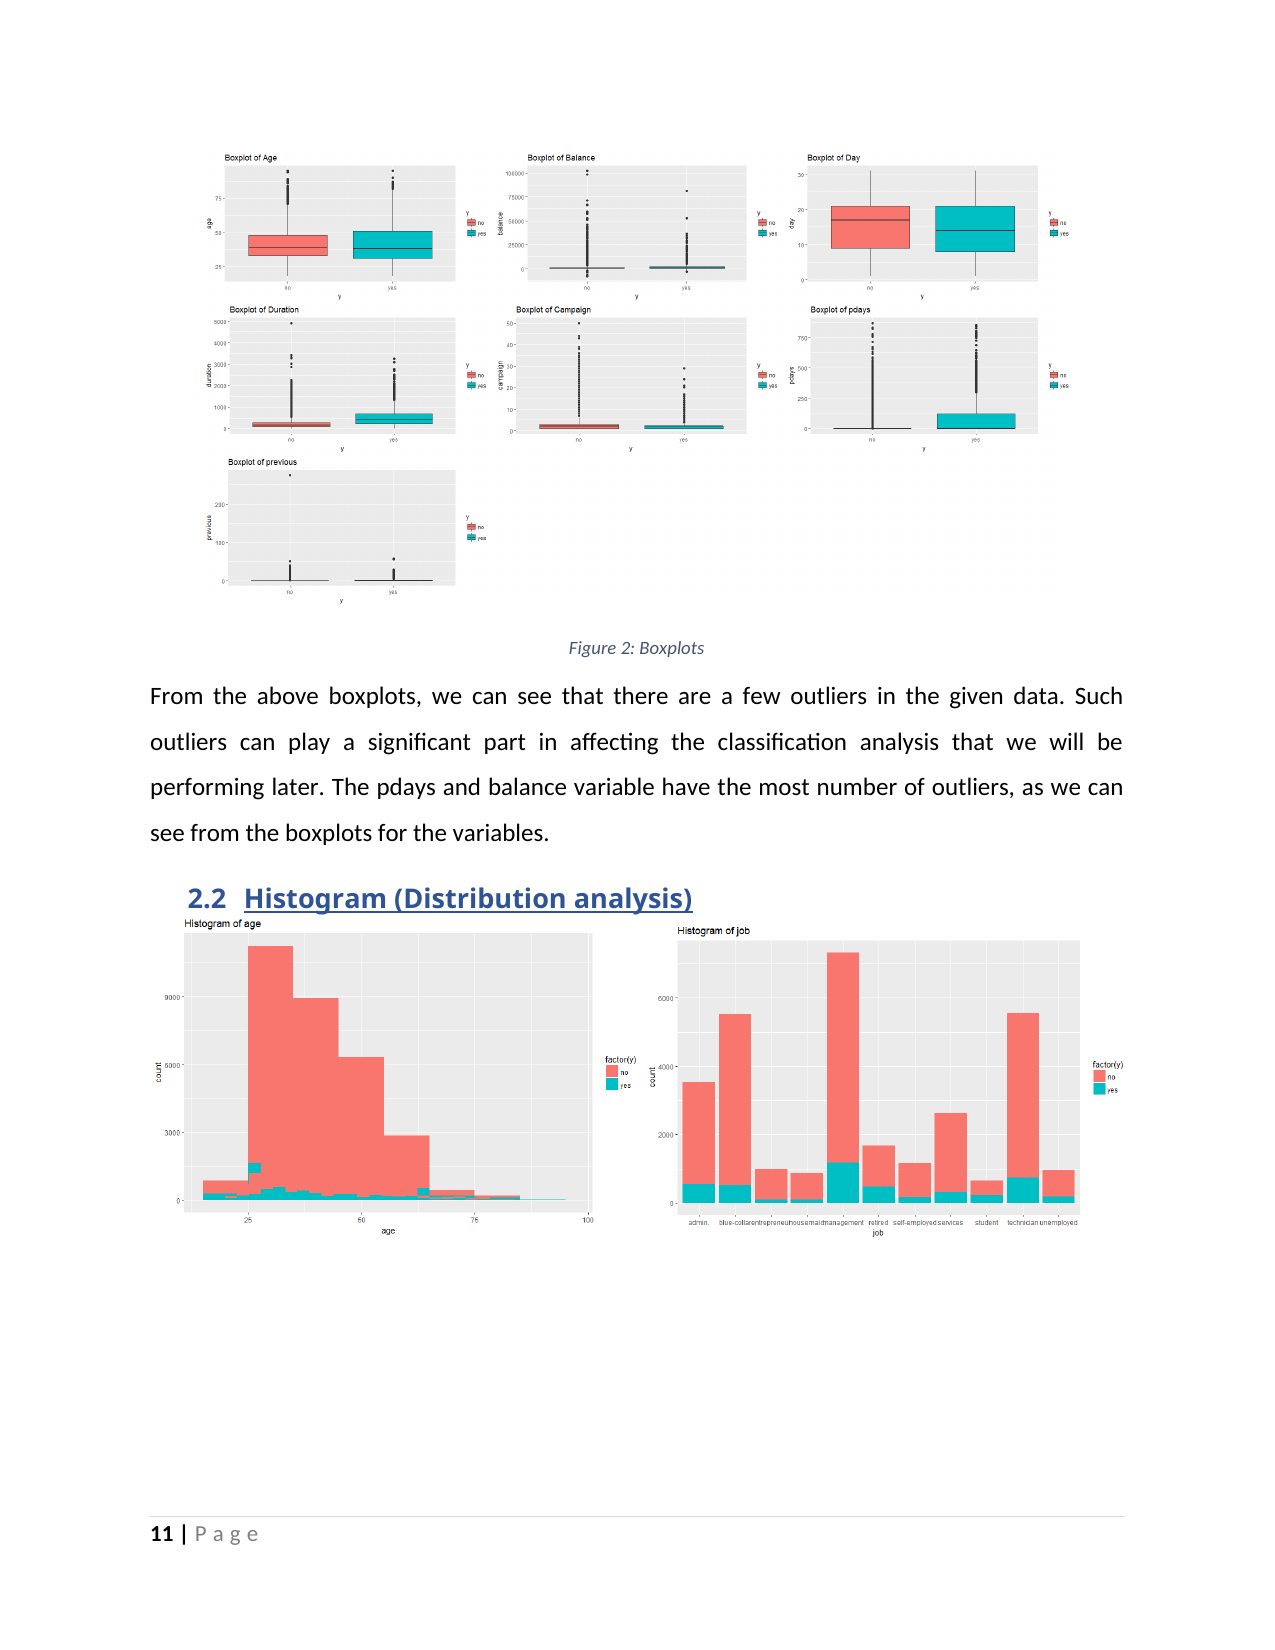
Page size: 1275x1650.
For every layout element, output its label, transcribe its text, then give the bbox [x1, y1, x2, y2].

picture [645, 925, 1124, 1237]
picture [204, 150, 1071, 606]
picture [150, 916, 641, 1237]
text From the above boxplots, we can see that there are a few outliers in the given data. Such outliers can play a significant part in affecting the classification analysis that we will be performing later. The pdays and balance variable have the most number of outliers, as we can see from the boxplots for the variables. [150, 680, 1125, 848]
subtitle Histogram (Distribution analysis) [187, 879, 1125, 916]
